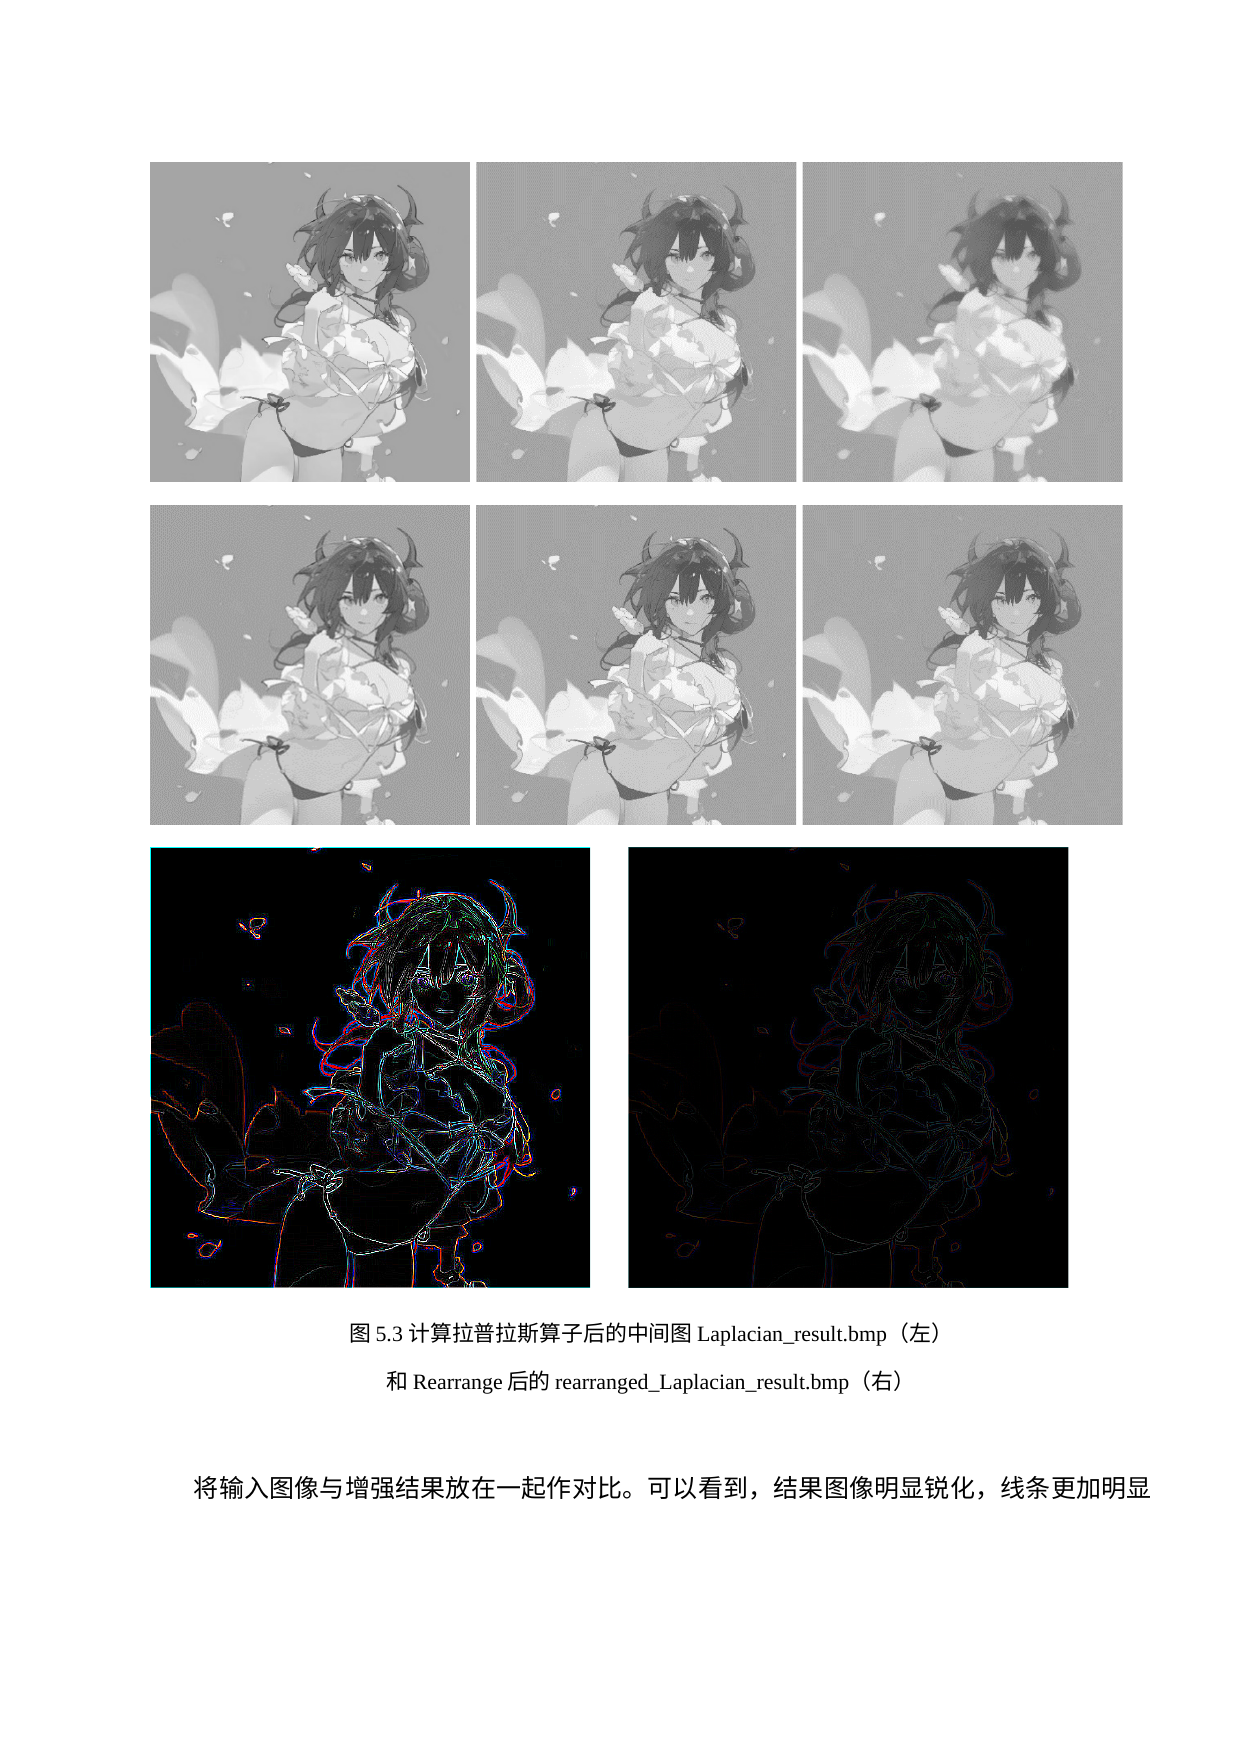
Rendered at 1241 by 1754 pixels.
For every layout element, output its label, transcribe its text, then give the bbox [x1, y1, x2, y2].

picture [150, 847, 590, 1288]
text 和Rearrange后的rearranged_Laplacian_result.bmp（右） [150, 1364, 1152, 1396]
picture [476, 505, 797, 825]
picture [802, 505, 1123, 825]
text 图5.3 计算拉普拉斯算子后的中间图Laplacian_result.bmp（左） [150, 1315, 1152, 1348]
picture [802, 162, 1123, 482]
picture [628, 847, 1069, 1288]
picture [150, 162, 470, 482]
picture [476, 162, 797, 482]
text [150, 1459, 1152, 1524]
picture [150, 505, 470, 825]
